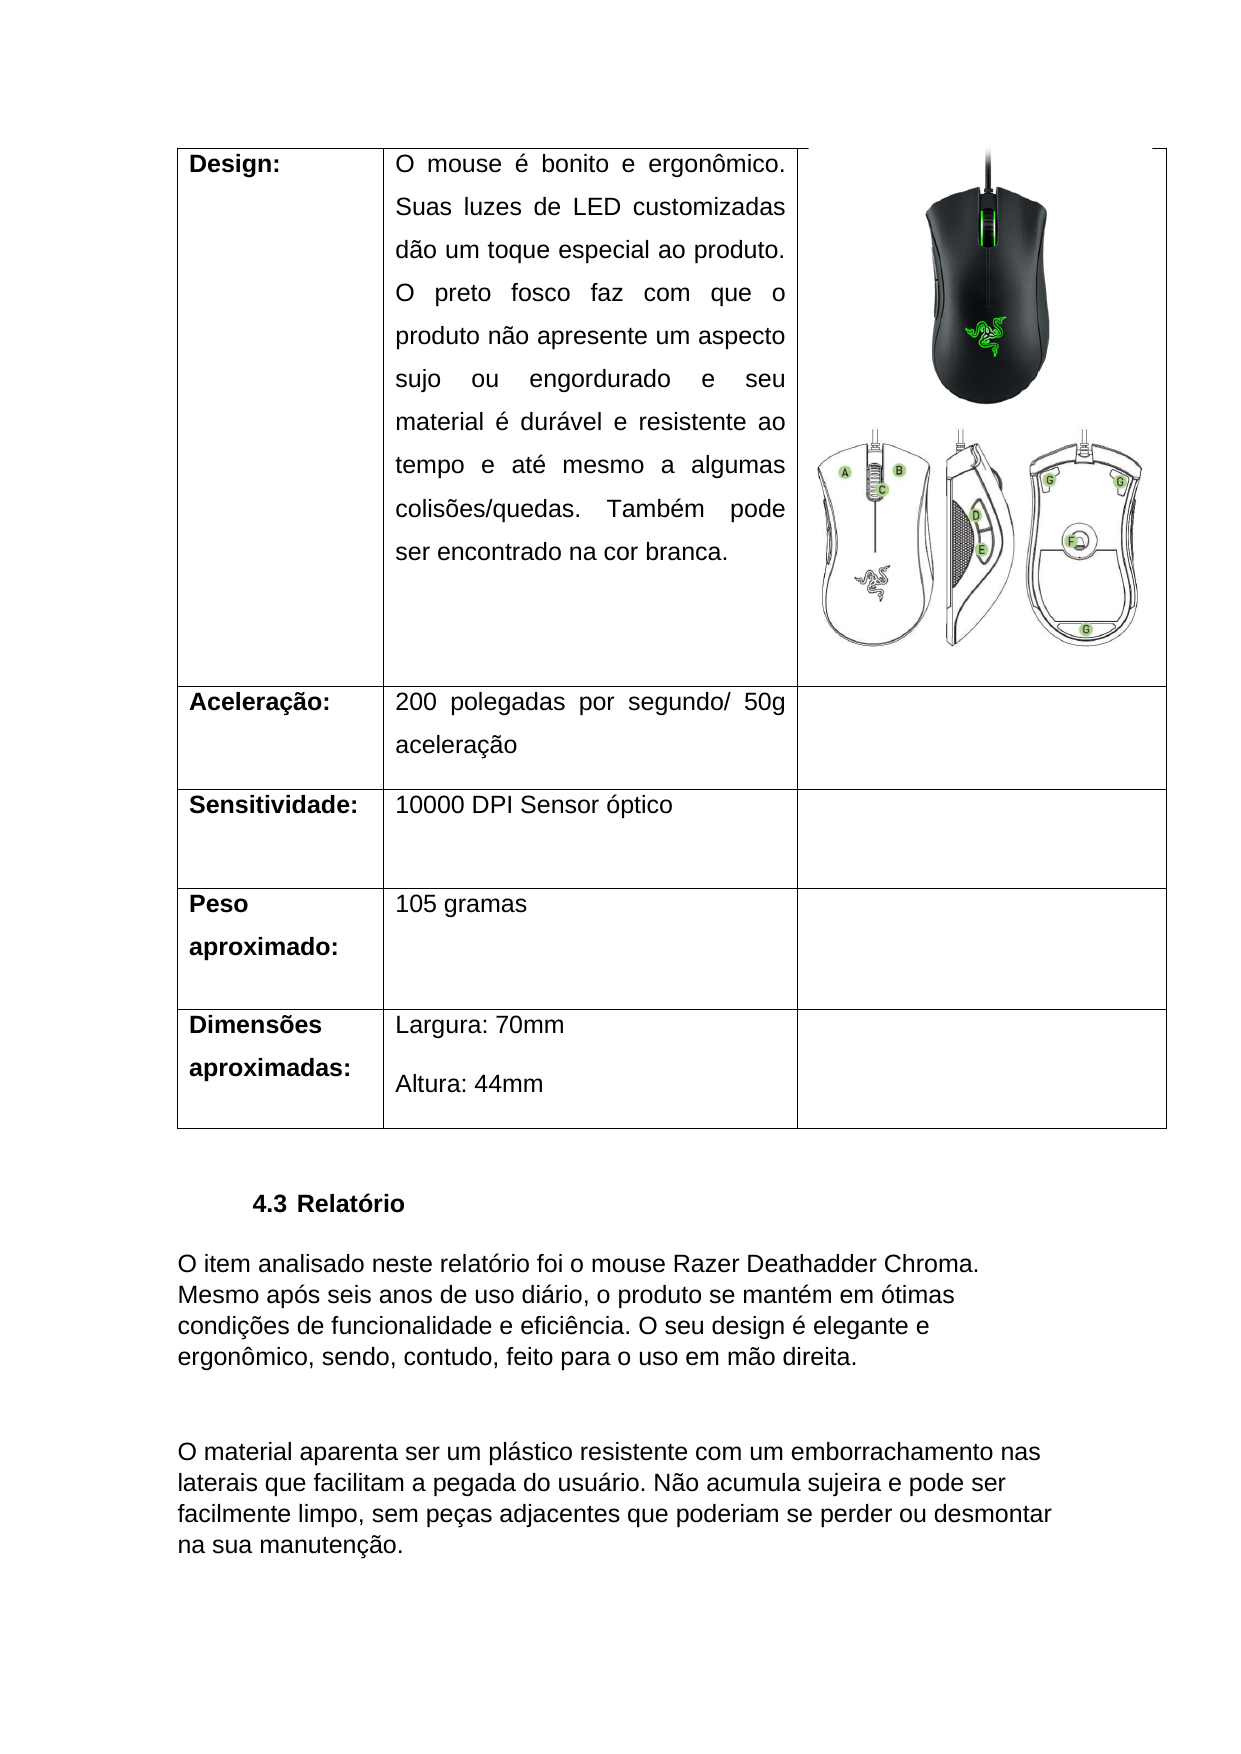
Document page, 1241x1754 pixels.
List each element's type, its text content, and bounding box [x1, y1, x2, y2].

table_cell [798, 687, 1166, 789]
table_cell [798, 1010, 1166, 1128]
table_cell Design: [178, 149, 383, 686]
picture [808, 421, 1153, 657]
table_cell 10000 DPI Sensor óptico [384, 790, 797, 888]
subtitle Relatório [252, 1189, 1063, 1217]
table_cell [798, 889, 1166, 1008]
table_cell 200 polegadas por segundo/ 50g aceleração [384, 687, 797, 789]
table_cell Sensitividade: [178, 790, 383, 888]
picture [808, 148, 1153, 407]
table_cell Peso aproximado: [178, 889, 383, 1008]
table_cell 105 gramas [384, 889, 797, 1008]
text O material aparenta ser um plástico resistente com um emborrachamento nas laterais que facilitam a pegada do usuário. Não acumula sujeira e pode ser facilmente limpo, sem peças adjacentes que poderiam se perder ou desmontar na sua manutenção. [177, 1437, 1063, 1559]
table_cell Aceleração: [178, 687, 383, 789]
table_cell [798, 790, 1166, 888]
table_cell [798, 149, 1166, 686]
table_cell Largura: 70mm Altura: 44mm [384, 1010, 797, 1128]
text O item analisado neste relatório foi o mouse Razer Deathadder Chroma. Mesmo após seis anos de uso diário, o produto se mantém em ótimas condições de funcionalidade e eficiência. O seu design é elegante e ergonômico, sendo, contudo, feito para o uso em mão direita. [177, 1248, 1063, 1370]
table_cell Dimensões aproximadas: [178, 1010, 383, 1128]
table_cell O mouse é bonito e ergonômico. Suas luzes de LED customizadas dão um toque especial ao produto. O preto fosco faz com que o produto não apresente um aspecto sujo ou engordurado e seu material é durável e resistente ao tempo e até mesmo a algumas colisões/quedas. Também pode ser encontrado na cor branca. [384, 149, 797, 686]
